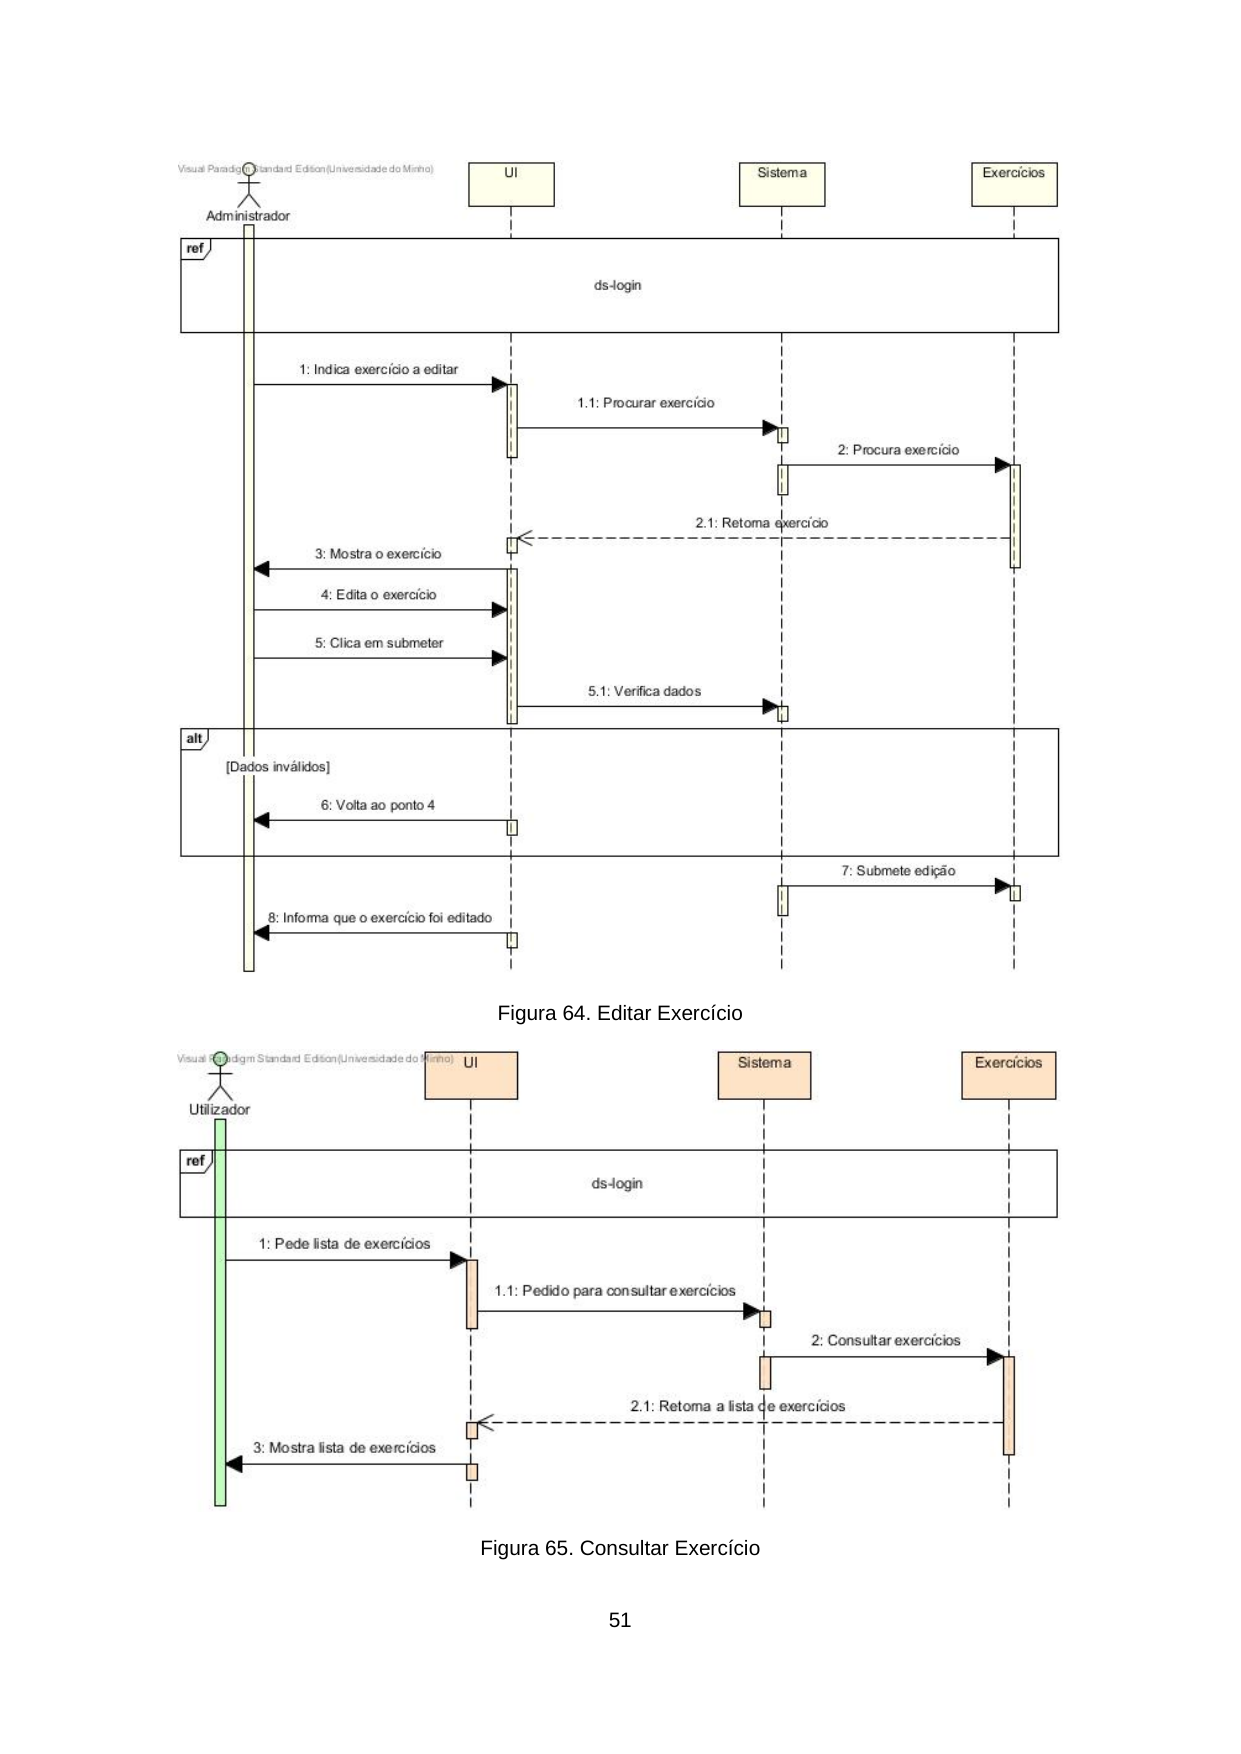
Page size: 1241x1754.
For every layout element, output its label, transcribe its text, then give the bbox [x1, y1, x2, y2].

picture [177, 1049, 1062, 1512]
text Figura 65. Consultar Exercício [177, 1536, 1063, 1560]
text Figura 64. Editar Exercício [177, 1001, 1063, 1025]
picture [178, 160, 1063, 977]
